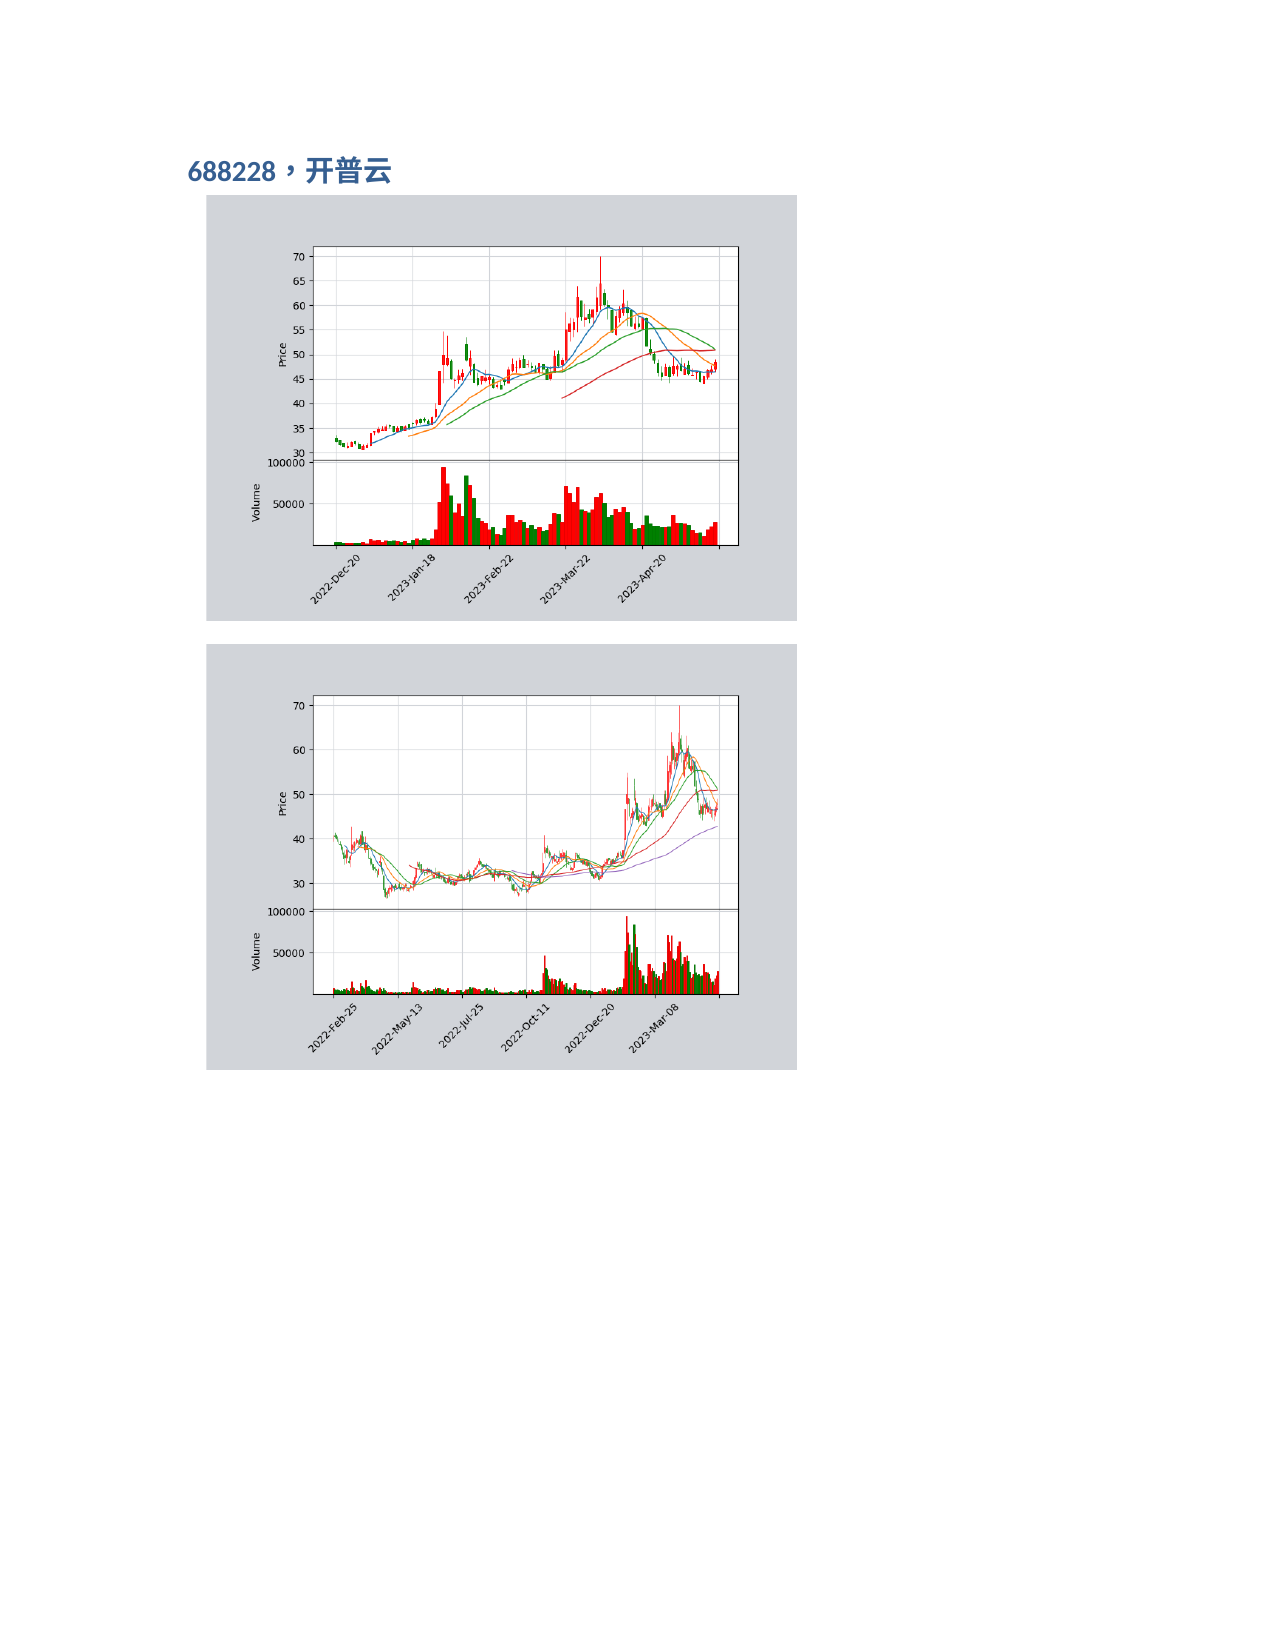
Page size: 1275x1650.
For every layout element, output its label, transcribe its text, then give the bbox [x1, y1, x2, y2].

picture [206, 644, 797, 1070]
picture [206, 195, 797, 621]
subtitle 688228，开普云 [187, 150, 1087, 190]
